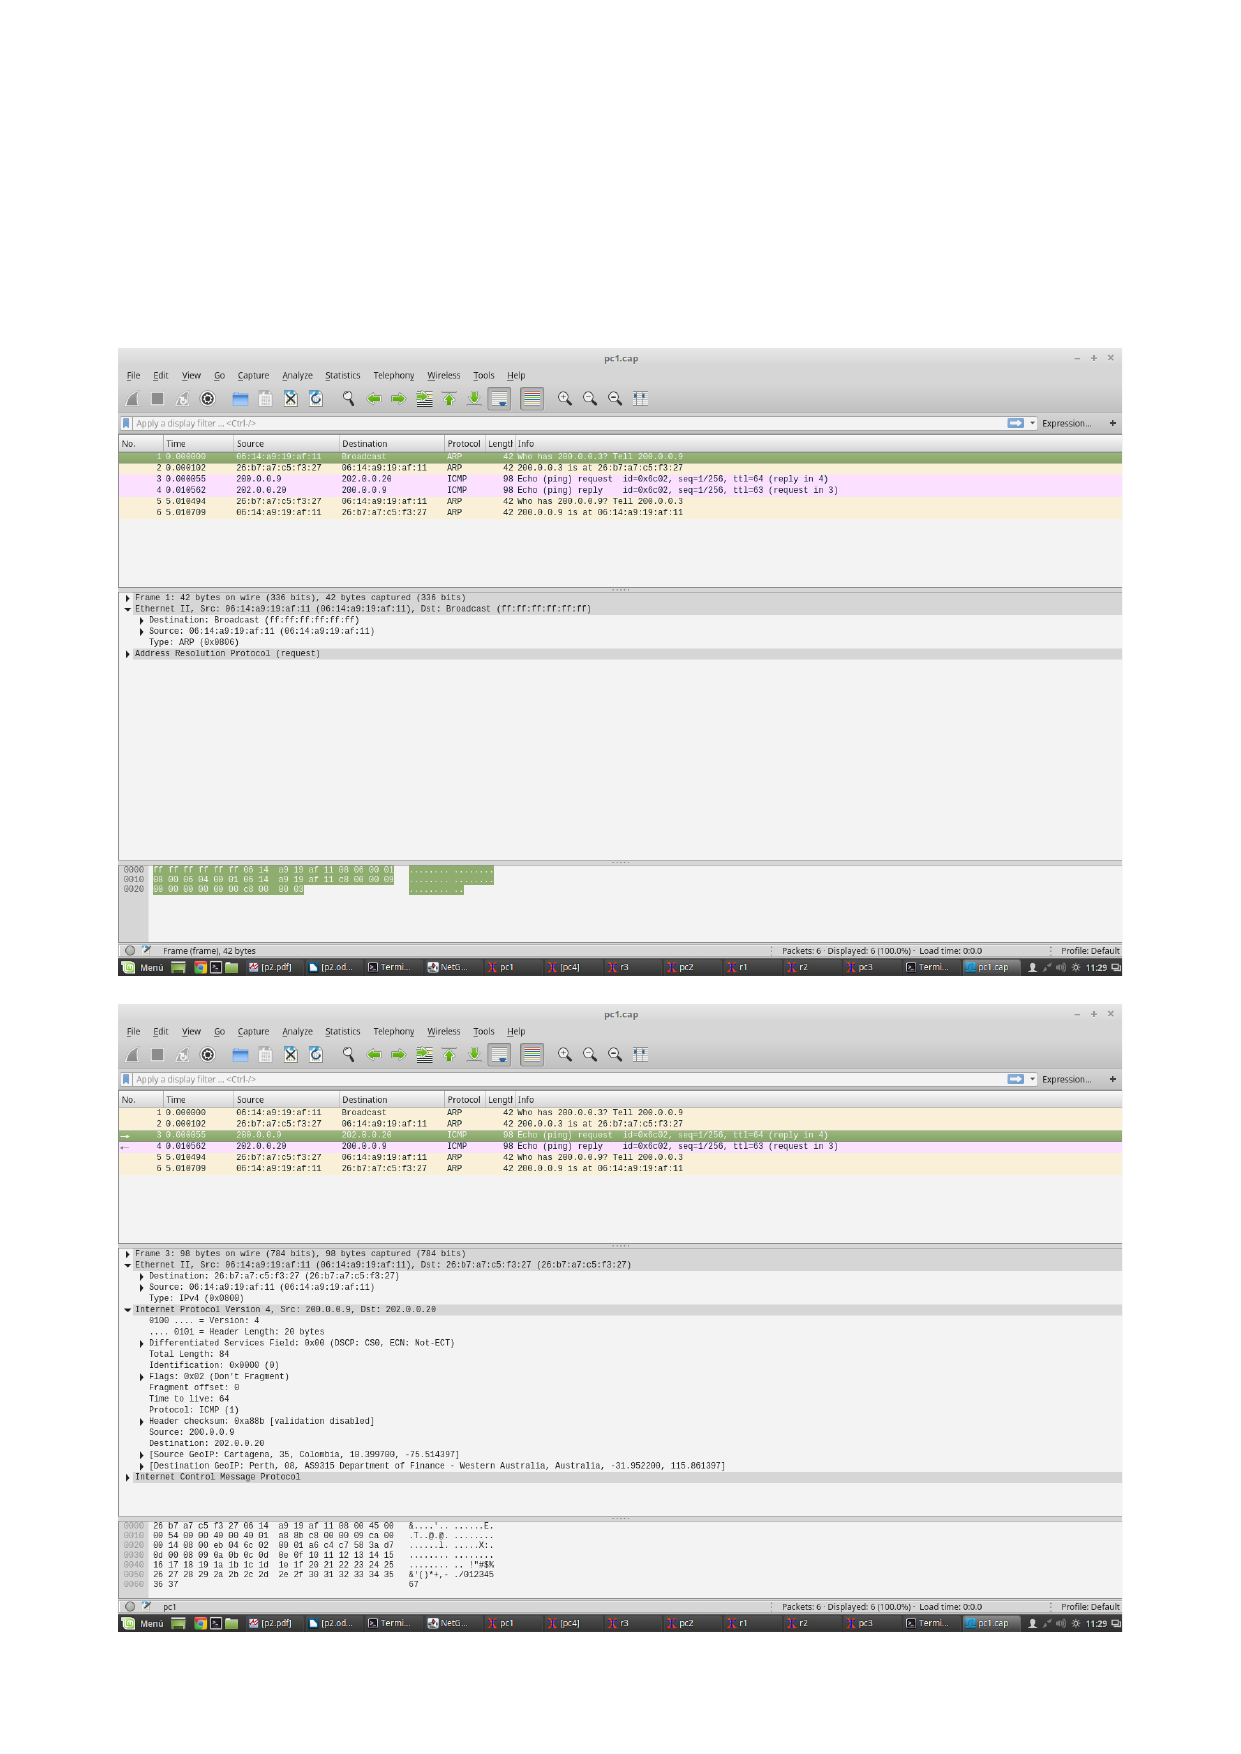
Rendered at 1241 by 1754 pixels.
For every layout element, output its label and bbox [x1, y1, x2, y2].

picture [118, 1004, 1123, 1632]
picture [118, 348, 1123, 976]
